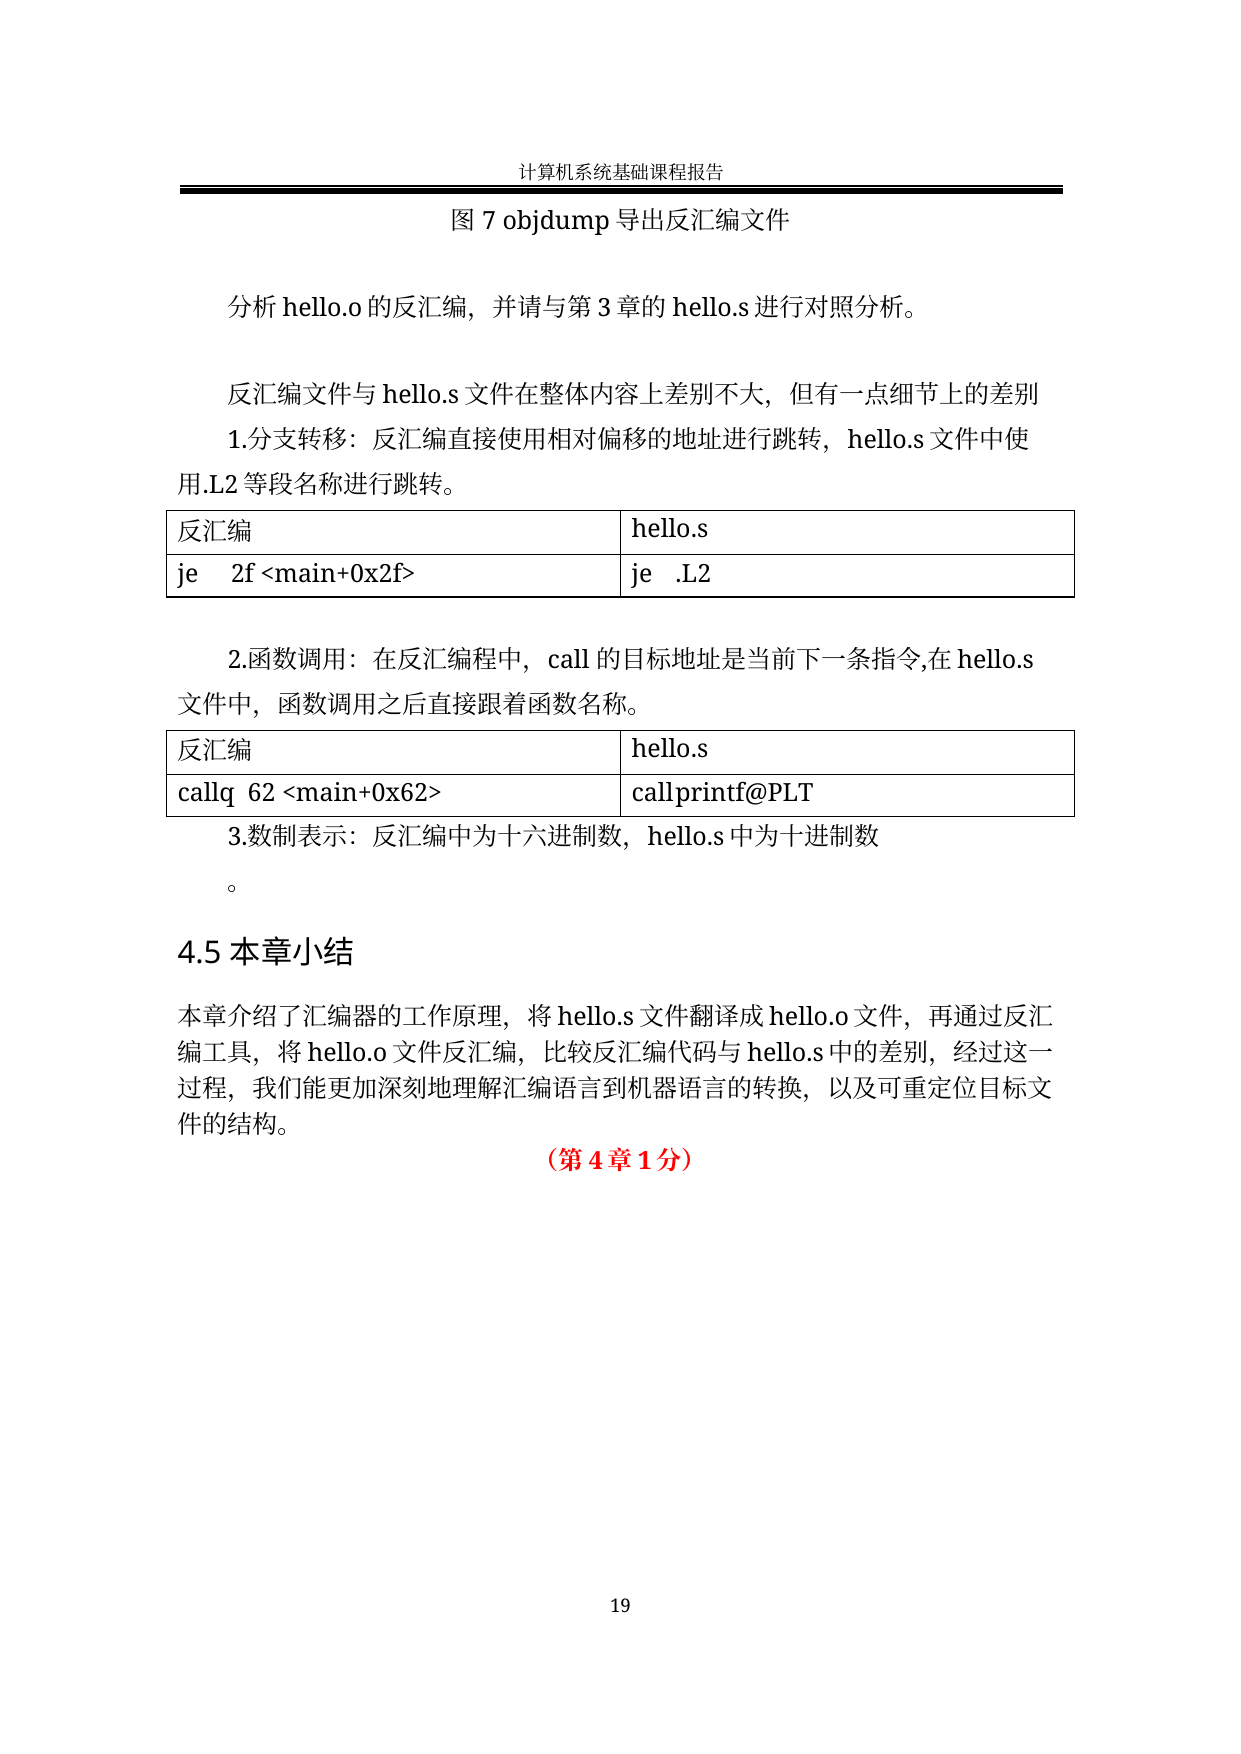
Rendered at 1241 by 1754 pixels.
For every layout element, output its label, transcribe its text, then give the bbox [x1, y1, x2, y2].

table_cell callq 62 <main+0x62> [167, 775, 620, 816]
text 1.分支转移：反汇编直接使用相对偏移的地址进行跳转，hello.s文件中使用.L2等段名称进行跳转。 [177, 420, 1063, 501]
table_header 反汇编 [167, 511, 620, 554]
subtitle 4.5 本章小结 [177, 932, 1063, 972]
table_header hello.s [621, 731, 1074, 774]
table_header 反汇编 [167, 731, 620, 774]
text 图 7 objdump导出反汇编文件 [177, 201, 1063, 237]
table_cell je .L2 [621, 555, 1074, 596]
text 3.数制表示：反汇编中为十六进制数，hello.s中为十进制数 [177, 817, 1063, 853]
text 分析hello.o的反汇编，并请与第3章的 hello.s进行对照分析。 [177, 288, 1063, 324]
table_cell je 2f <main+0x2f> [167, 555, 620, 596]
table_header hello.s [621, 511, 1074, 554]
text 反汇编文件与hello.s文件在整体内容上差别不大，但有一点细节上的差别 [177, 375, 1063, 411]
table_cell call printf@PLT [621, 775, 1074, 816]
text （第4章1分） [177, 1141, 1063, 1177]
text 2.函数调用：在反汇编程中，call 的目标地址是当前下一条指令,在hello.s 文件中，函数调用之后直接跟着函数名称。 [177, 640, 1063, 721]
text 。 [177, 862, 1063, 898]
text 本章介绍了汇编器的工作原理，将hello.s文件翻译成hello.o文件，再通过反汇编工具，将hello.o文件反汇编，比较反汇编代码与hello.s中的差别，经过这一过程，我们能更加深刻地理解汇编语言到机器语言的转换，以及可重定位目标文件的结构。 [177, 997, 1063, 1141]
